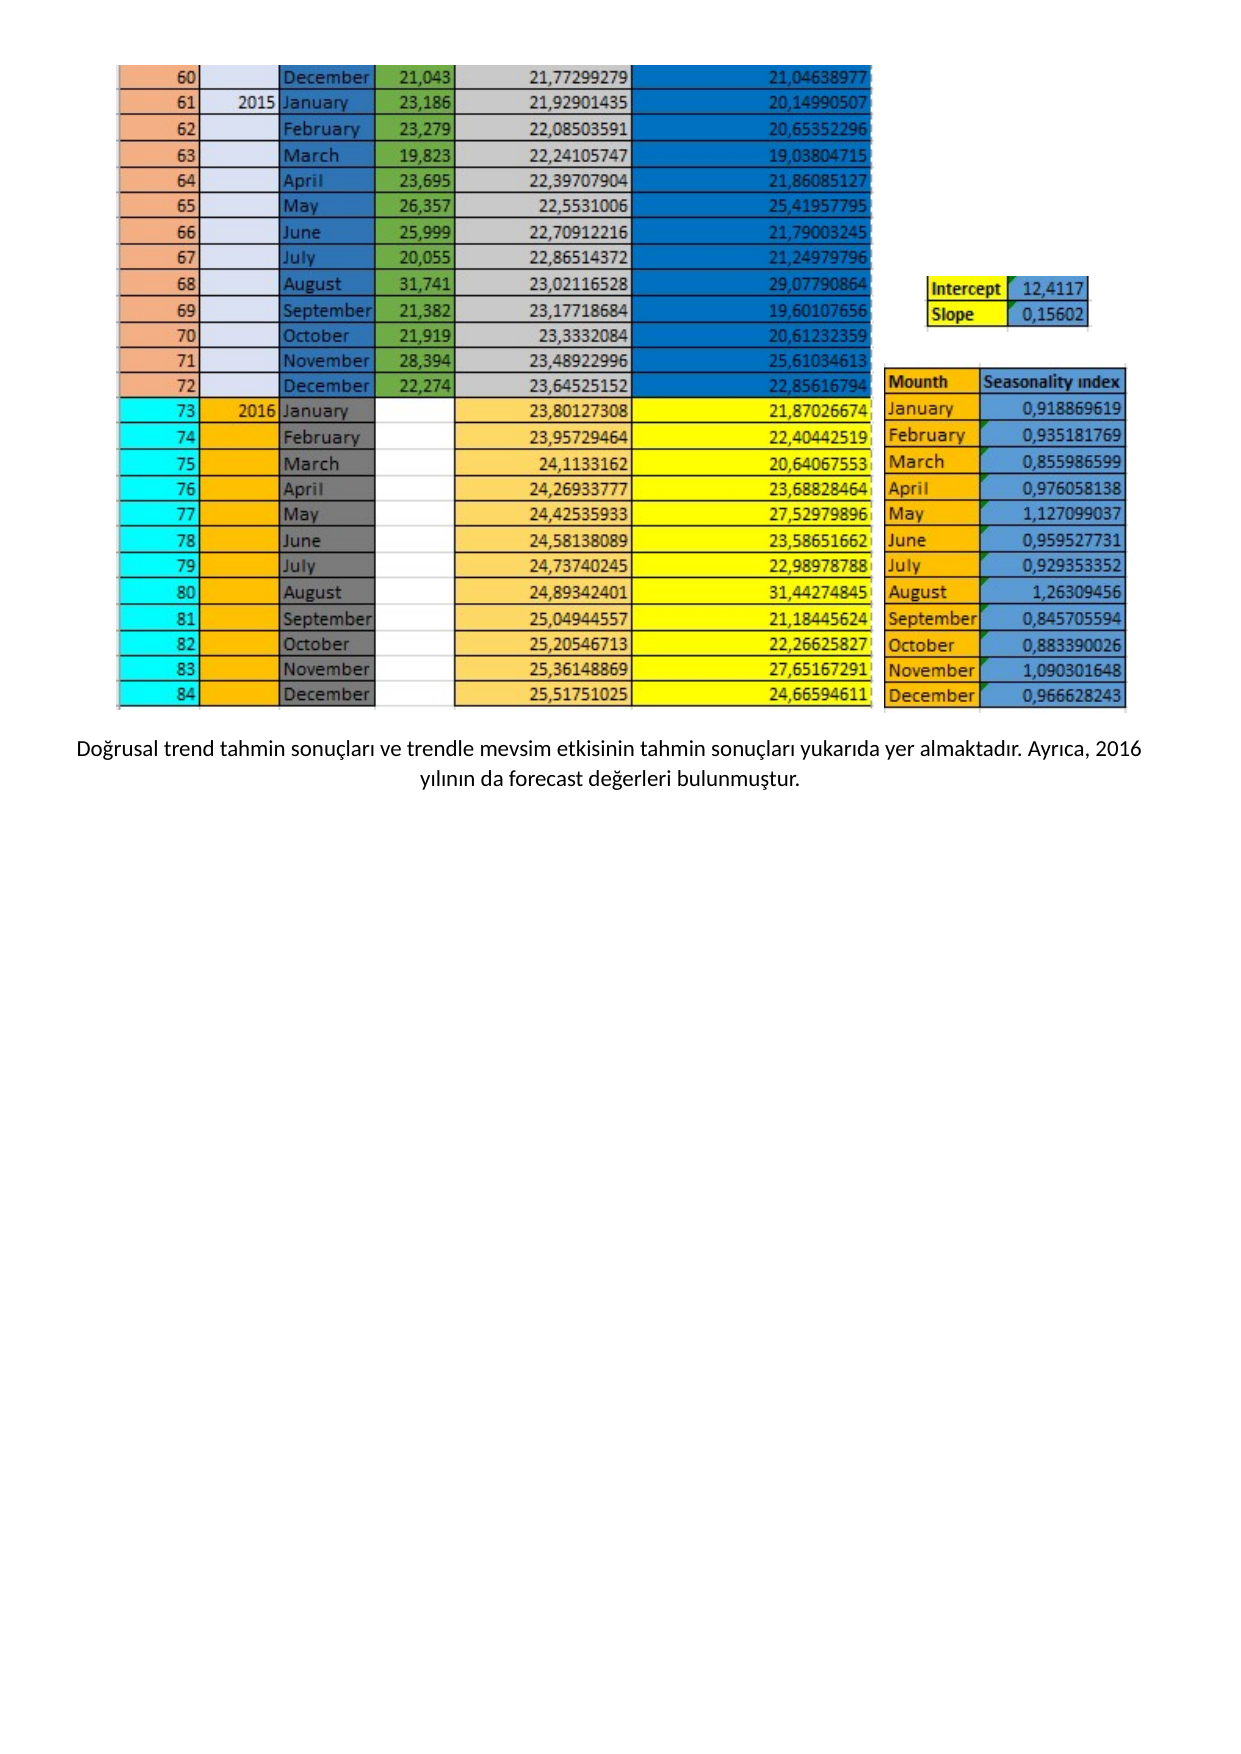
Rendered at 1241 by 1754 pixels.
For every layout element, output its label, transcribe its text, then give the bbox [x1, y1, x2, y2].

picture [924, 276, 1092, 332]
picture [884, 363, 1128, 713]
text Doğrusal trend tahmin sonuçları ve trendle mevsim etkisinin tahmin sonuçları yukarıda yer almaktadır. Ayrıca, 2016 yılının da forecast değerleri bulunmuştur. [64, 734, 1156, 792]
picture [116, 65, 874, 710]
